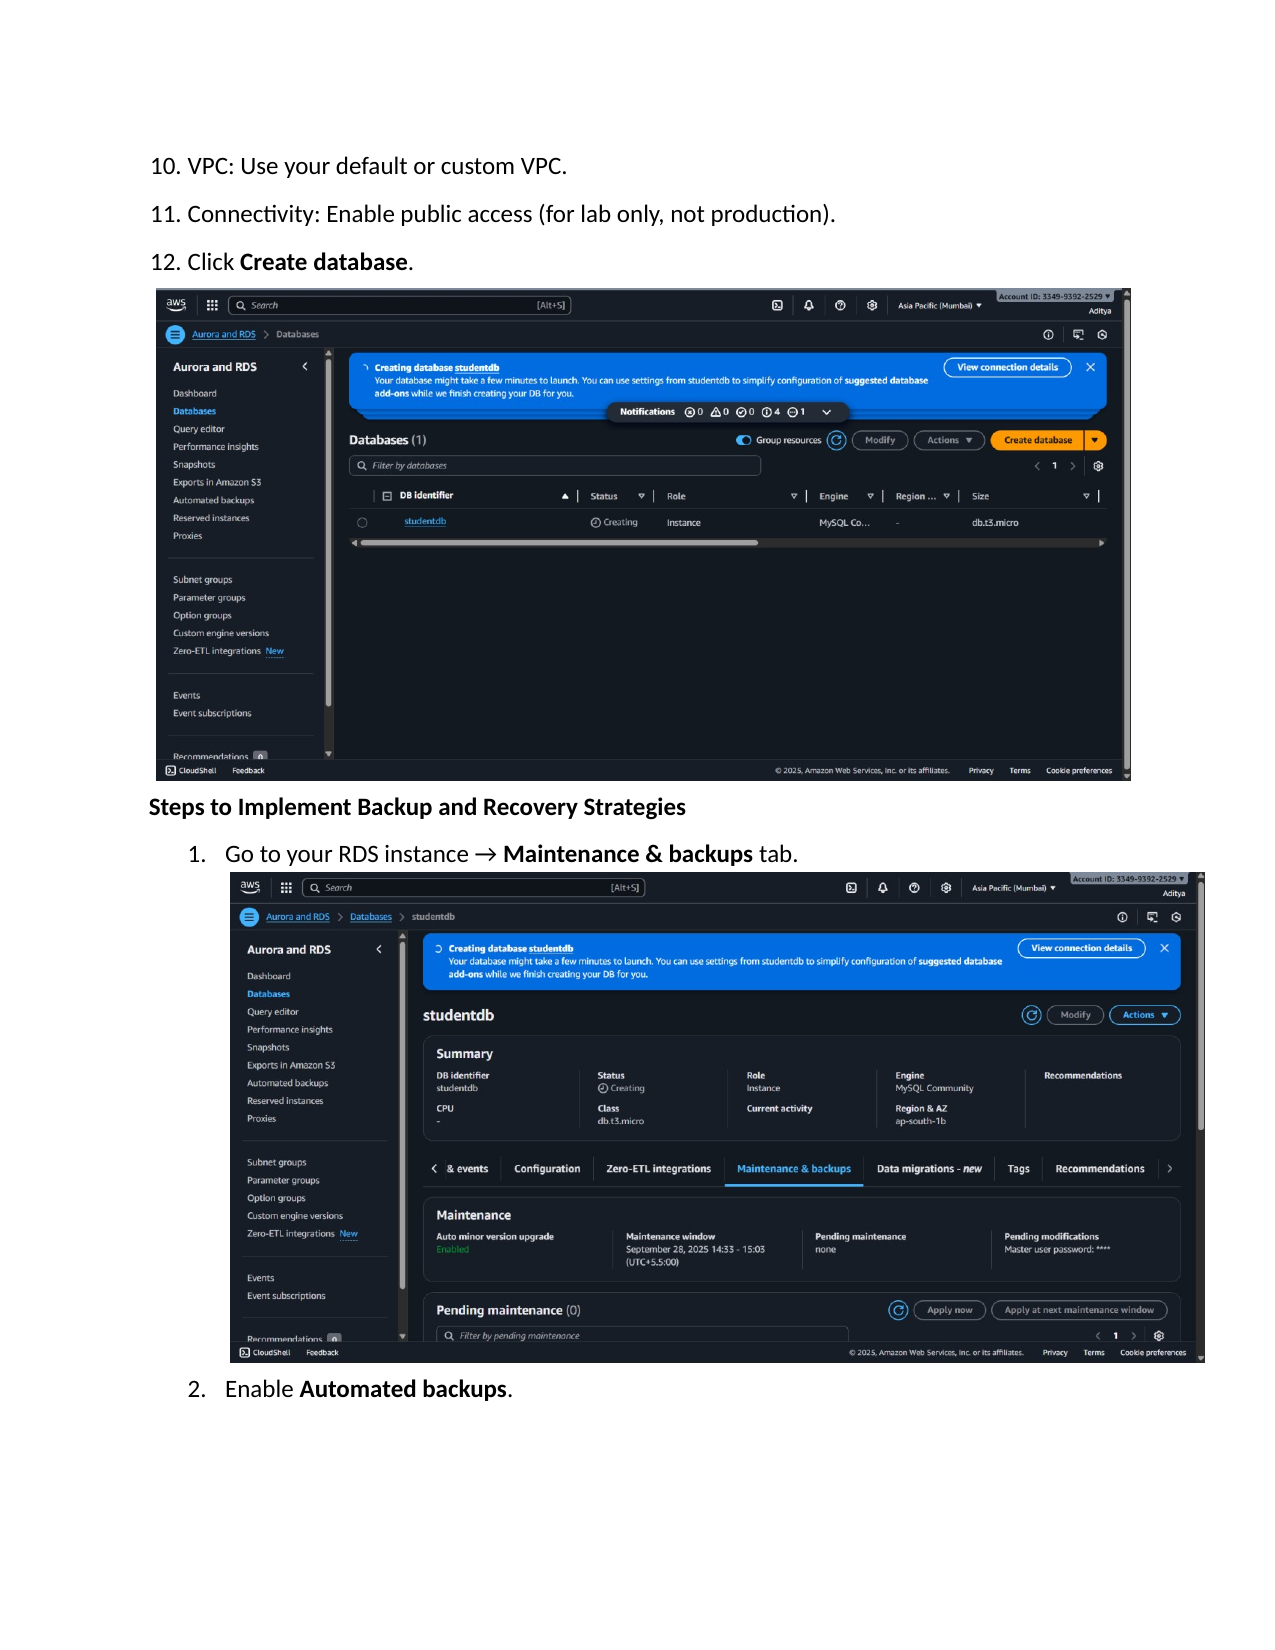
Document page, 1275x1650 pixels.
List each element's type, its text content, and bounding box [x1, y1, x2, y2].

list Click Create database. [150, 246, 1127, 276]
text Steps to Implement Backup and Recovery Strategies [148, 791, 1106, 822]
list Connectivity: Enable public access (for lab only, not production). [150, 198, 1127, 228]
list Enable Automated backups. [187, 1373, 1106, 1404]
list Go to your RDS instance → Maintenance & backups tab. [187, 838, 1106, 869]
picture [230, 872, 1205, 1363]
list VPC: Use your default or custom VPC. [150, 150, 1127, 181]
picture [156, 288, 1131, 781]
